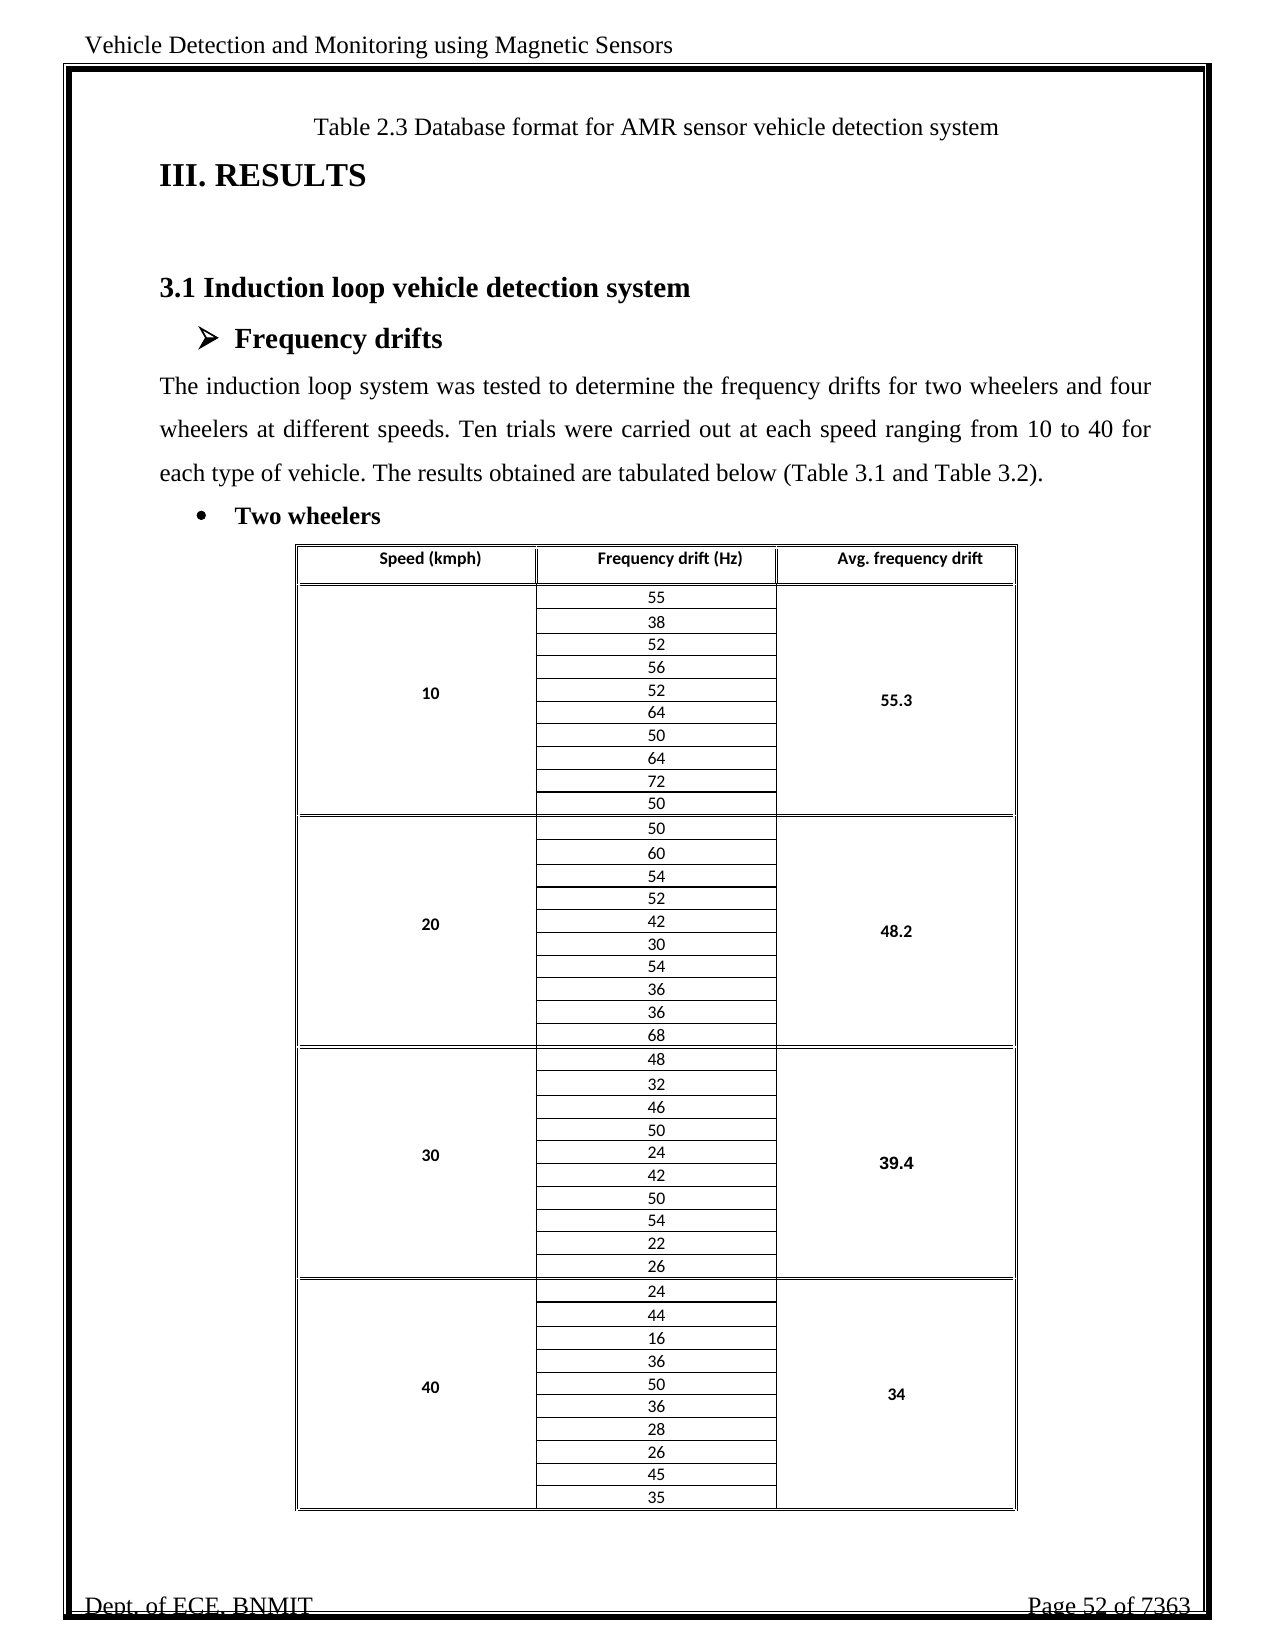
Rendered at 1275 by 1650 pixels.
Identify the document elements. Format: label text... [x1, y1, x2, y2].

table_cell 42 [537, 1164, 776, 1186]
table_cell 42 [537, 910, 776, 932]
table_cell 40 [298, 1277, 536, 1508]
table_cell 50 [537, 1119, 776, 1140]
table_cell 24 [537, 1141, 776, 1163]
table_cell 55.3 [777, 583, 1016, 814]
subtitle III. RESULTS [159, 156, 1125, 194]
table_cell 54 [537, 956, 776, 977]
table_cell 28 [537, 1418, 776, 1440]
table_cell 30 [537, 933, 776, 954]
list Two wheelers [197, 501, 1153, 529]
table_cell 72 [537, 770, 776, 791]
table_cell 10 [296, 583, 536, 814]
table_cell 22 [537, 1232, 776, 1254]
table_cell 36 [537, 1395, 776, 1417]
table_cell 44 [537, 1303, 776, 1326]
table_cell 50 [537, 817, 776, 839]
table_cell 48.2 [777, 814, 1016, 1045]
table_cell 50 [537, 1373, 776, 1394]
table_cell 68 [537, 1024, 776, 1045]
table_cell 55 [537, 586, 776, 608]
table_cell 46 [537, 1096, 776, 1118]
table_cell 38 [537, 609, 776, 632]
list The induction loop system was tested to determine the frequency drifts for two wheelers and four wheelers at different speeds. Ten trials were carried out at each speed ranging from 10 to 40 for each type of vehicle. The results obtained are tabulated below (Table 3.1 and Table 3.2). [159, 371, 1153, 486]
table_cell 35 [537, 1486, 776, 1508]
table_cell 64 [537, 702, 776, 723]
table_cell 36 [537, 1350, 776, 1372]
table_header Avg. frequency drift [776, 547, 1015, 583]
list Table 2.3 Database format for AMR sensor vehicle detection system [159, 112, 1153, 141]
table_cell 30 [296, 1045, 536, 1277]
table_cell 54 [537, 1210, 776, 1231]
table_cell 50 [537, 724, 776, 746]
table_cell 20 [296, 814, 536, 1045]
table_cell 64 [537, 747, 776, 769]
table_cell 56 [537, 656, 776, 678]
table_header Speed (kmph) [298, 547, 536, 583]
table_cell 50 [537, 793, 776, 814]
table_cell 52 [537, 634, 776, 655]
table_cell 26 [537, 1441, 776, 1462]
table_cell 60 [537, 840, 776, 864]
table_cell 45 [537, 1464, 776, 1485]
list Frequency drifts [197, 321, 1153, 354]
table_cell 39.4 [777, 1045, 1016, 1277]
table_cell 32 [537, 1071, 776, 1095]
table_cell 50 [537, 1187, 776, 1208]
table_cell 24 [537, 1280, 776, 1301]
table_cell 34 [777, 1277, 1015, 1508]
table_cell 48 [537, 1049, 776, 1070]
table_cell 26 [537, 1255, 776, 1277]
table_cell 36 [537, 1001, 776, 1023]
table_cell 36 [537, 978, 776, 1000]
table_cell 16 [537, 1327, 776, 1349]
subtitle 3.1 Induction loop vehicle detection system [159, 271, 1125, 304]
table_cell 52 [537, 679, 776, 701]
table_header Frequency drift (Hz) [536, 547, 776, 583]
table_cell 54 [537, 865, 776, 886]
table_cell 52 [537, 888, 776, 909]
